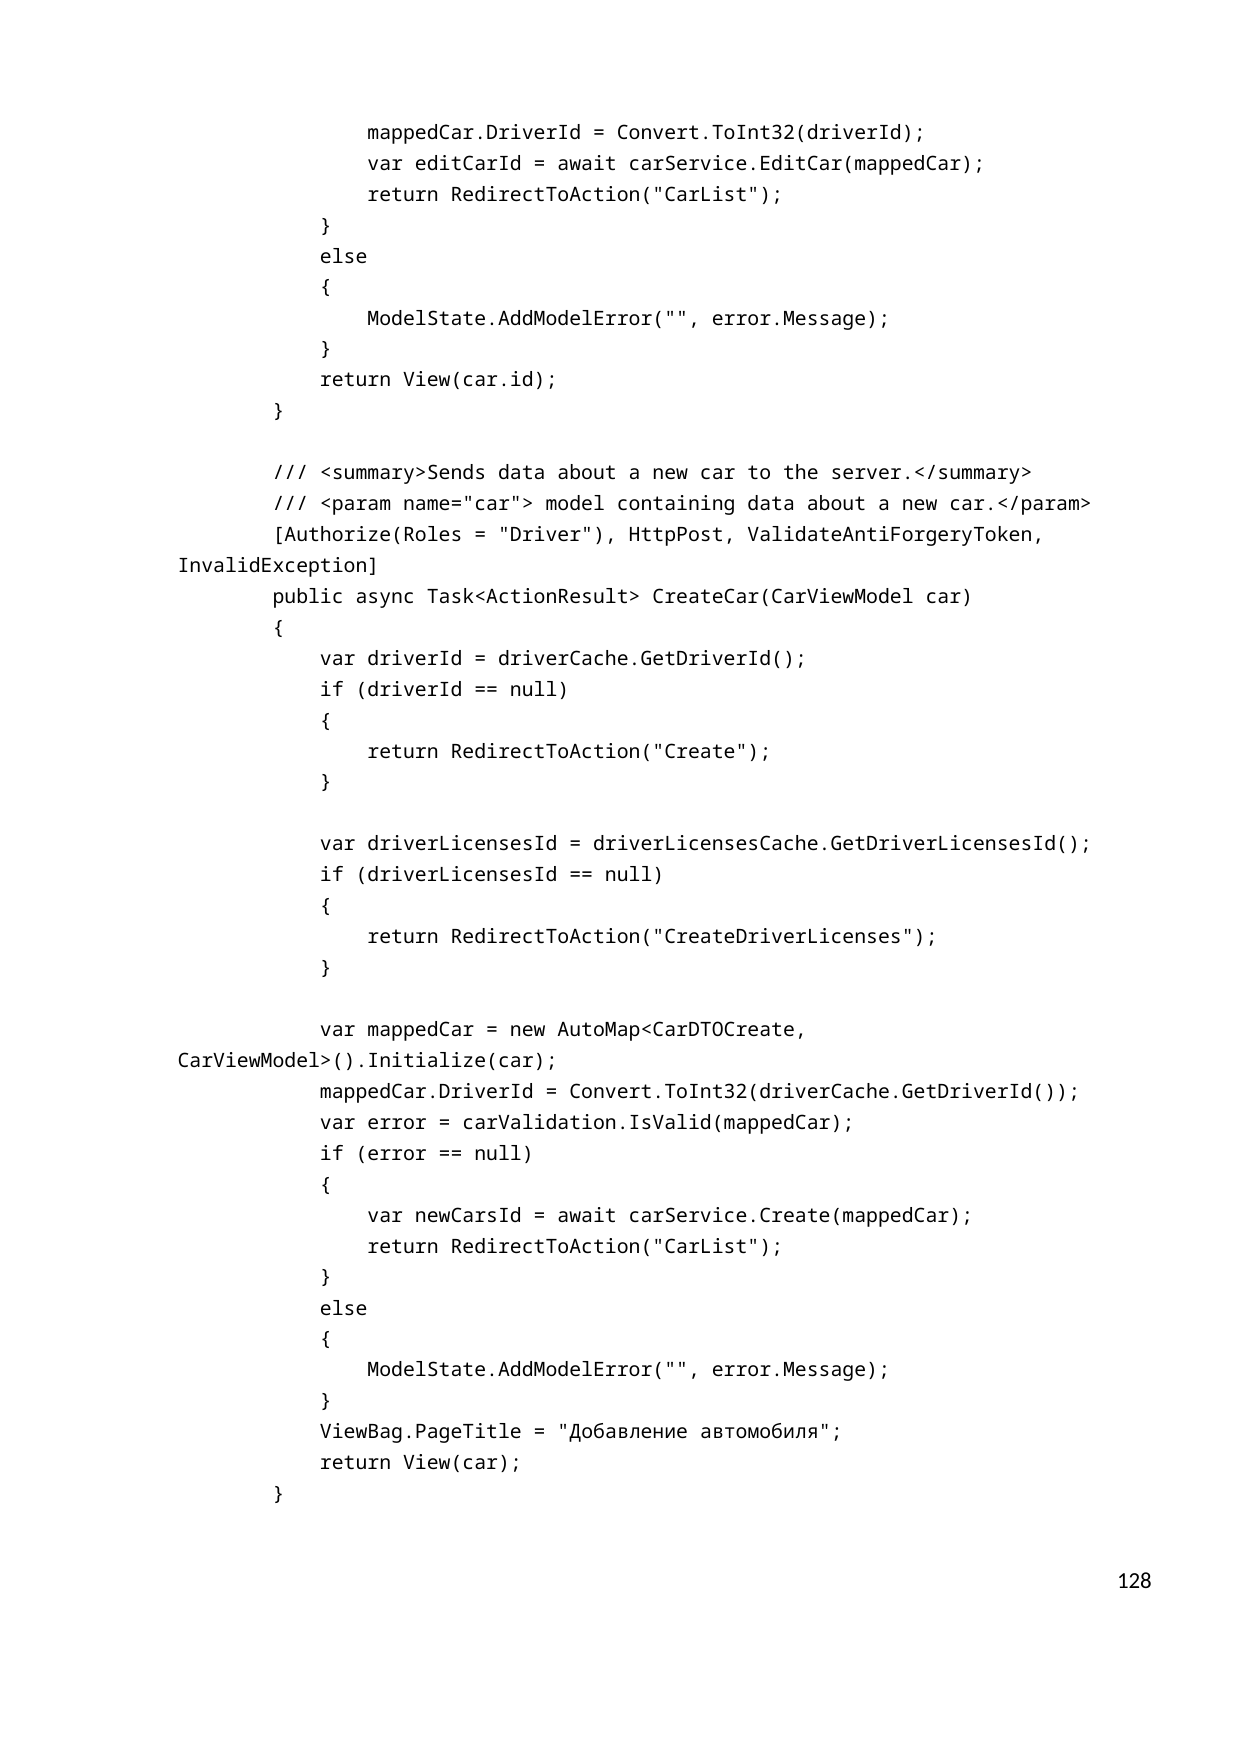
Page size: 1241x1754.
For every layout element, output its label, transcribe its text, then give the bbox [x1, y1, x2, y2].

text var editCarId = await carService.EditCar(mappedCar); [177, 149, 1152, 176]
text if (driverLicensesId == null) [177, 861, 1152, 888]
text ModelState.AddModelError("", error.Message); [177, 304, 1152, 331]
text } [177, 397, 1152, 423]
text } [177, 1479, 1152, 1506]
text if (driverId == null) [177, 675, 1152, 702]
text } [177, 1263, 1152, 1290]
text { [177, 892, 1152, 918]
text return RedirectToAction("Create"); [177, 737, 1152, 764]
text else [177, 242, 1152, 269]
text { [177, 1170, 1152, 1197]
text if (error == null) [177, 1139, 1152, 1166]
text var mappedCar = new AutoMap<CarDTOCreate, CarViewModel>().Initialize(car); [177, 1015, 1152, 1073]
text [Authorize(Roles = "Driver"), HttpPost, ValidateAntiForgeryToken, InvalidException] [177, 520, 1152, 578]
text return RedirectToAction("CreateDriverLicenses"); [177, 922, 1152, 949]
text var error = carValidation.IsValid(mappedCar); [177, 1108, 1152, 1135]
text ModelState.AddModelError("", error.Message); [177, 1356, 1152, 1383]
text mappedCar.DriverId = Convert.ToInt32(driverId); [177, 118, 1152, 145]
text } [177, 768, 1152, 795]
text return View(car.id); [177, 366, 1152, 393]
text var driverId = driverCache.GetDriverId(); [177, 644, 1152, 671]
text ViewBag.PageTitle = "Добавление автомобиля"; [177, 1417, 1152, 1444]
text return View(car); [177, 1448, 1152, 1475]
text var newCarsId = await carService.Create(mappedCar); [177, 1201, 1152, 1228]
text } [177, 953, 1152, 980]
text } [177, 211, 1152, 238]
text mappedCar.DriverId = Convert.ToInt32(driverCache.GetDriverId()); [177, 1077, 1152, 1104]
text /// <param name="car"> model containing data about a new car.</param> [177, 489, 1152, 516]
text return RedirectToAction("CarList"); [177, 1232, 1152, 1259]
text } [177, 1387, 1152, 1413]
text var driverLicensesId = driverLicensesCache.GetDriverLicensesId(); [177, 830, 1152, 857]
text { [177, 706, 1152, 733]
text { [177, 273, 1152, 300]
text { [177, 613, 1152, 640]
text else [177, 1294, 1152, 1321]
text } [177, 335, 1152, 362]
text { [177, 1325, 1152, 1352]
text return RedirectToAction("CarList"); [177, 180, 1152, 207]
text public async Task<ActionResult> CreateCar(CarViewModel car) [177, 582, 1152, 609]
text /// <summary>Sends data about a new car to the server.</summary> [177, 458, 1152, 485]
